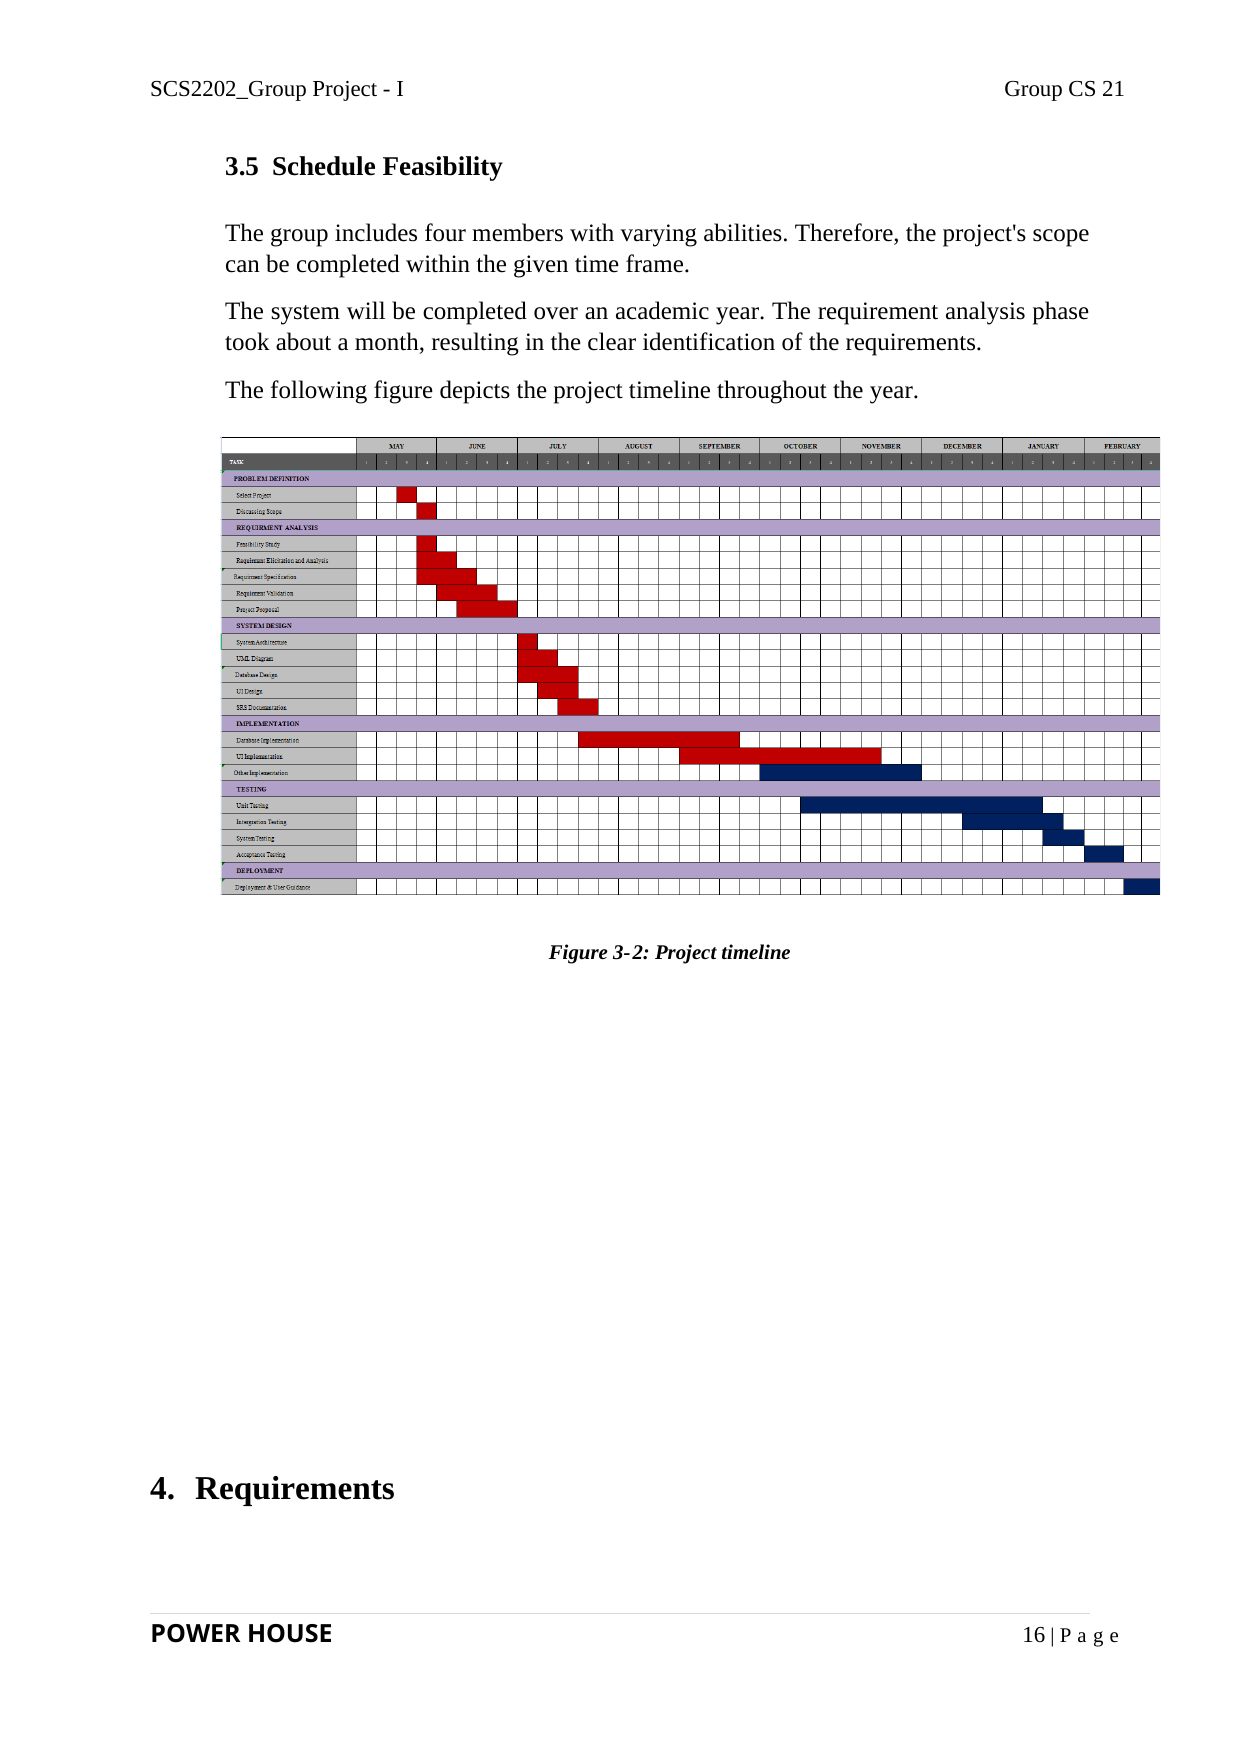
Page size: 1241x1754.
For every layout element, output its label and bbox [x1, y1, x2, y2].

picture [220, 437, 1161, 895]
